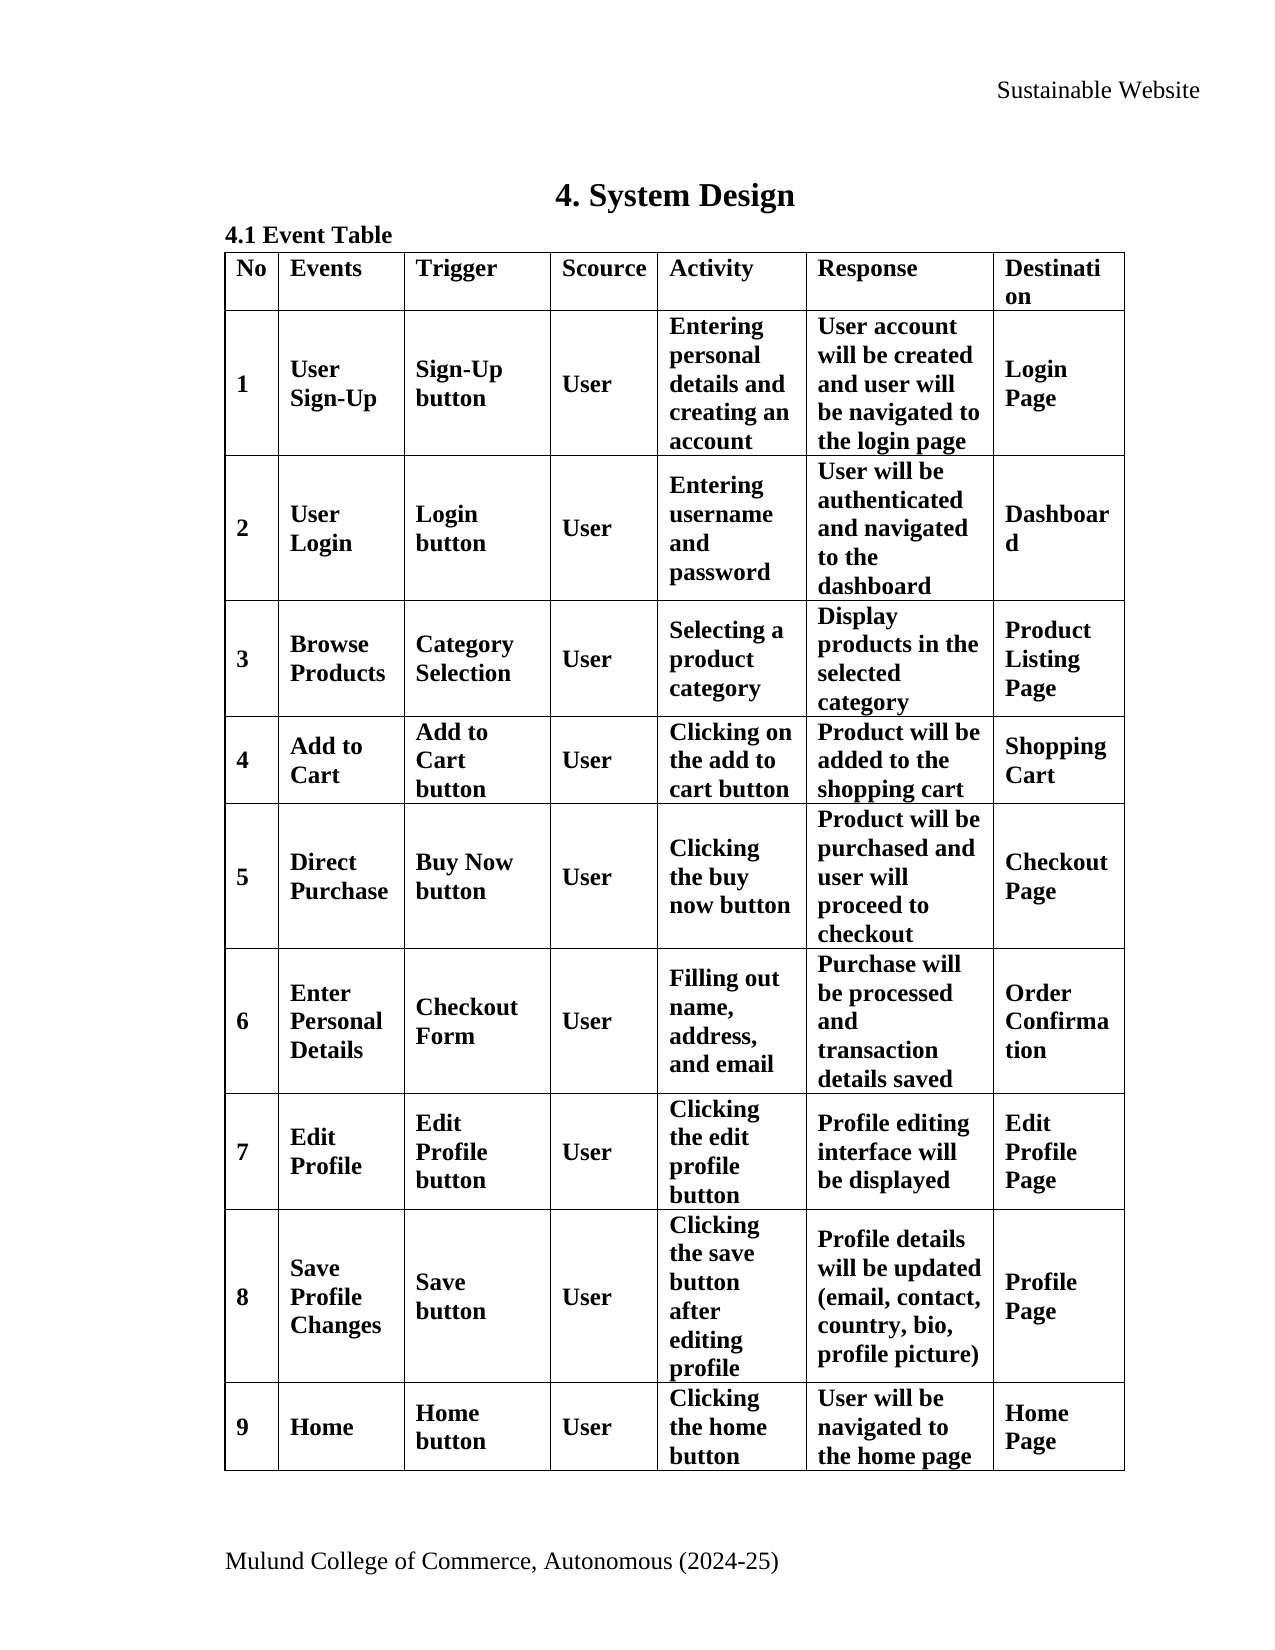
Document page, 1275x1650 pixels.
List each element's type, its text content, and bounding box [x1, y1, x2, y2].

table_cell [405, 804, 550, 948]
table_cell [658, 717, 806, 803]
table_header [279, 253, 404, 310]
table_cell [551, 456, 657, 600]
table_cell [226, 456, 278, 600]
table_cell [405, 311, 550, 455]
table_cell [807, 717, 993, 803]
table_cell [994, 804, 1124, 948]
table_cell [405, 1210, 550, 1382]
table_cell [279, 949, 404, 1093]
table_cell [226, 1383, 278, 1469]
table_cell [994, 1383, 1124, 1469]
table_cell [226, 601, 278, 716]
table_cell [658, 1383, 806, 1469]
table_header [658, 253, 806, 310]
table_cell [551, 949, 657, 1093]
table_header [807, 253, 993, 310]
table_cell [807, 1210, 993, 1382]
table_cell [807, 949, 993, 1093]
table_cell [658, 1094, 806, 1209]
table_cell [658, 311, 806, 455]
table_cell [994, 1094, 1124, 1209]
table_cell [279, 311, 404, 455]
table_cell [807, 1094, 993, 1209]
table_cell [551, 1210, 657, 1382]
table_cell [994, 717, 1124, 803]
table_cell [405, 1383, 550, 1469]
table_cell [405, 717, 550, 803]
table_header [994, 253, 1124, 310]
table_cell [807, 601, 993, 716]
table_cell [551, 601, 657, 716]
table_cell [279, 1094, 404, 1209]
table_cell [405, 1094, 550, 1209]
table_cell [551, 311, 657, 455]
subtitle 4.1 Event Table [225, 221, 1125, 249]
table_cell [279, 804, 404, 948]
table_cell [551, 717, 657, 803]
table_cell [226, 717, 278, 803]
subtitle 4. System Design [225, 175, 1125, 213]
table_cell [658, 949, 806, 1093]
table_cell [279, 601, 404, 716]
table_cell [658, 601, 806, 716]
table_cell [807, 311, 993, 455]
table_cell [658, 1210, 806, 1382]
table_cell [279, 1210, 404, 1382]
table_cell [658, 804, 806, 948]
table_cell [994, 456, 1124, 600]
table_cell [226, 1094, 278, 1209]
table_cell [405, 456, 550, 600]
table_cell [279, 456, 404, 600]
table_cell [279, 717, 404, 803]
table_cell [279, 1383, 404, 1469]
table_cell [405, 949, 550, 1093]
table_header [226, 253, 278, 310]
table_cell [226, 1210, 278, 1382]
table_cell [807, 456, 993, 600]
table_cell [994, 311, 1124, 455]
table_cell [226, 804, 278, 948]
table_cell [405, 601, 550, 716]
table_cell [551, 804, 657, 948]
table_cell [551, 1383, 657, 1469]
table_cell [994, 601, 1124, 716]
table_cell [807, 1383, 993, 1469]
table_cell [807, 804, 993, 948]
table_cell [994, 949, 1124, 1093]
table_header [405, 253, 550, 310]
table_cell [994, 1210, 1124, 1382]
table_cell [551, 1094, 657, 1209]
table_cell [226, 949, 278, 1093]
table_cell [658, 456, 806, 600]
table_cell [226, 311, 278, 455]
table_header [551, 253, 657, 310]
